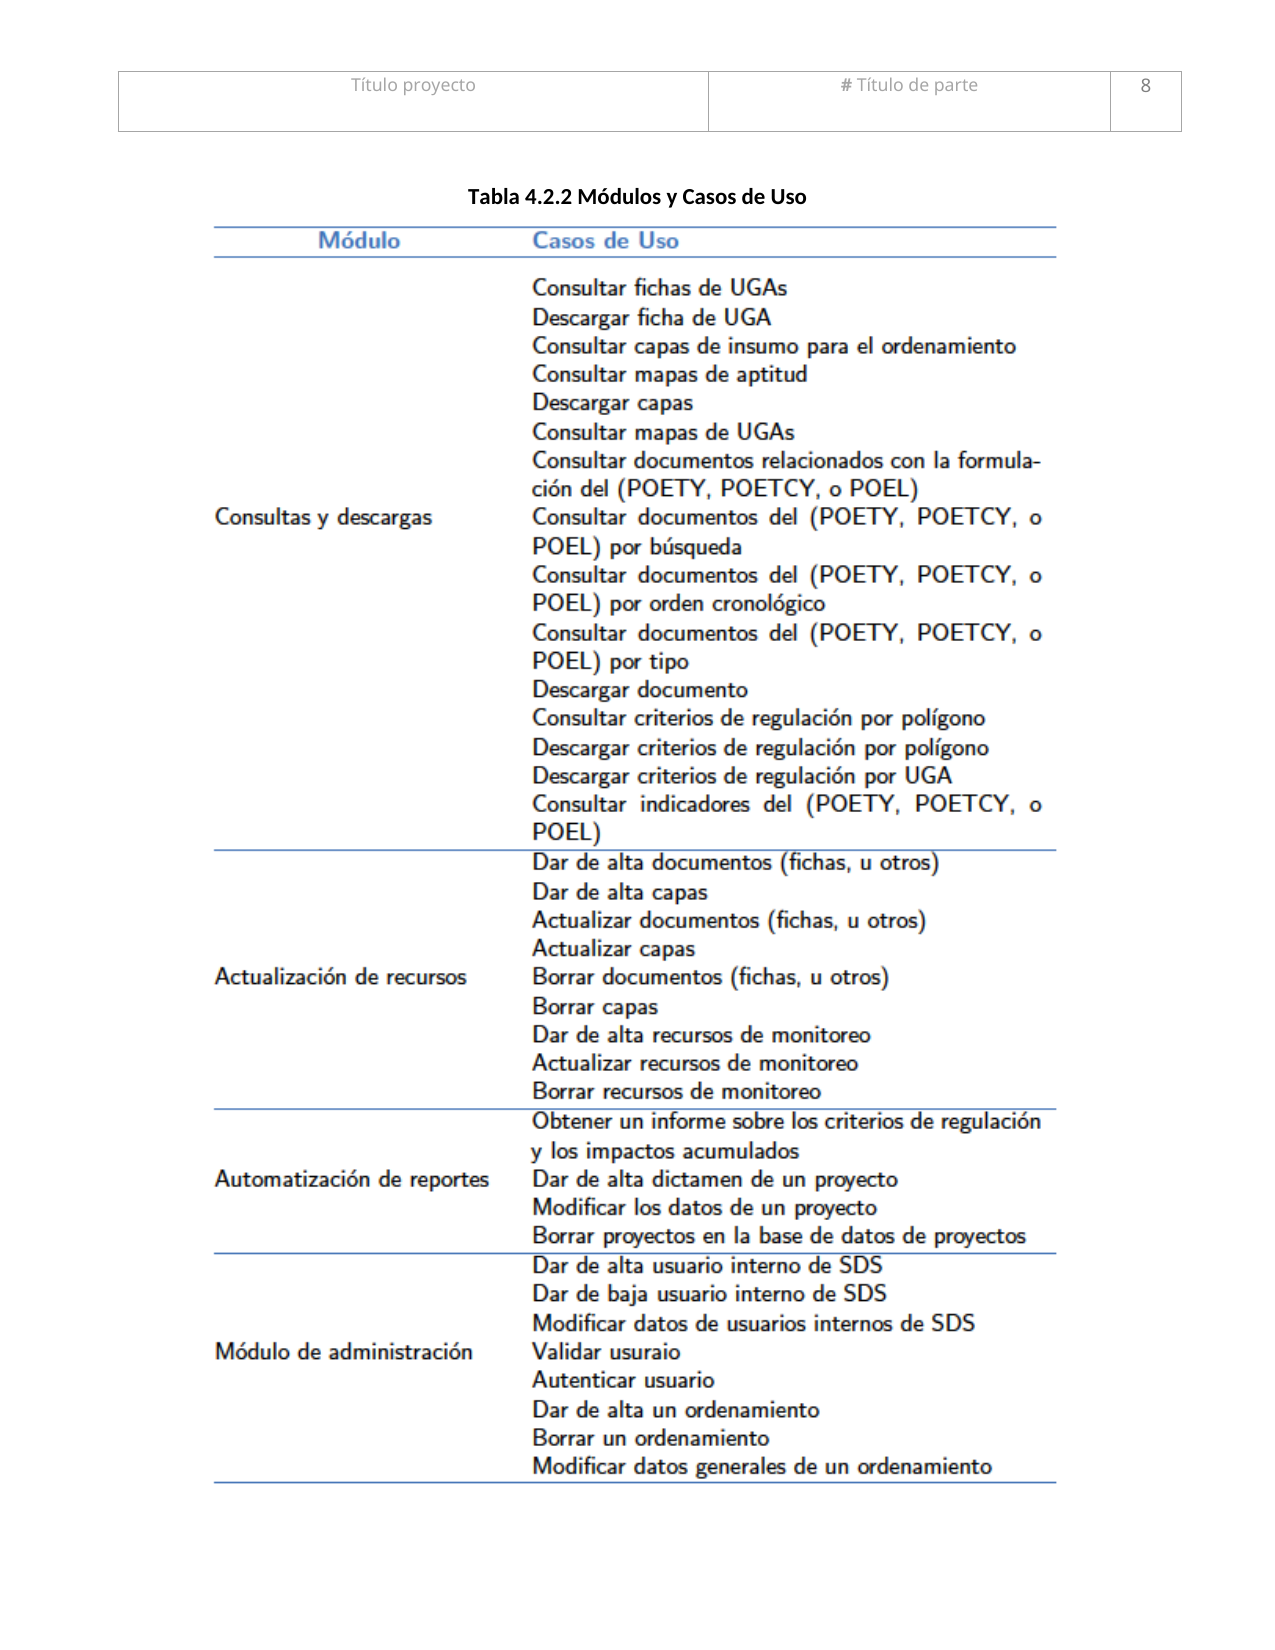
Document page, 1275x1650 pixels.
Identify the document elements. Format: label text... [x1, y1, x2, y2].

table_header [106, 223, 1168, 1521]
picture [208, 223, 1066, 1504]
text Tabla 4.2.2 Módulos y Casos de Uso [106, 182, 1169, 211]
